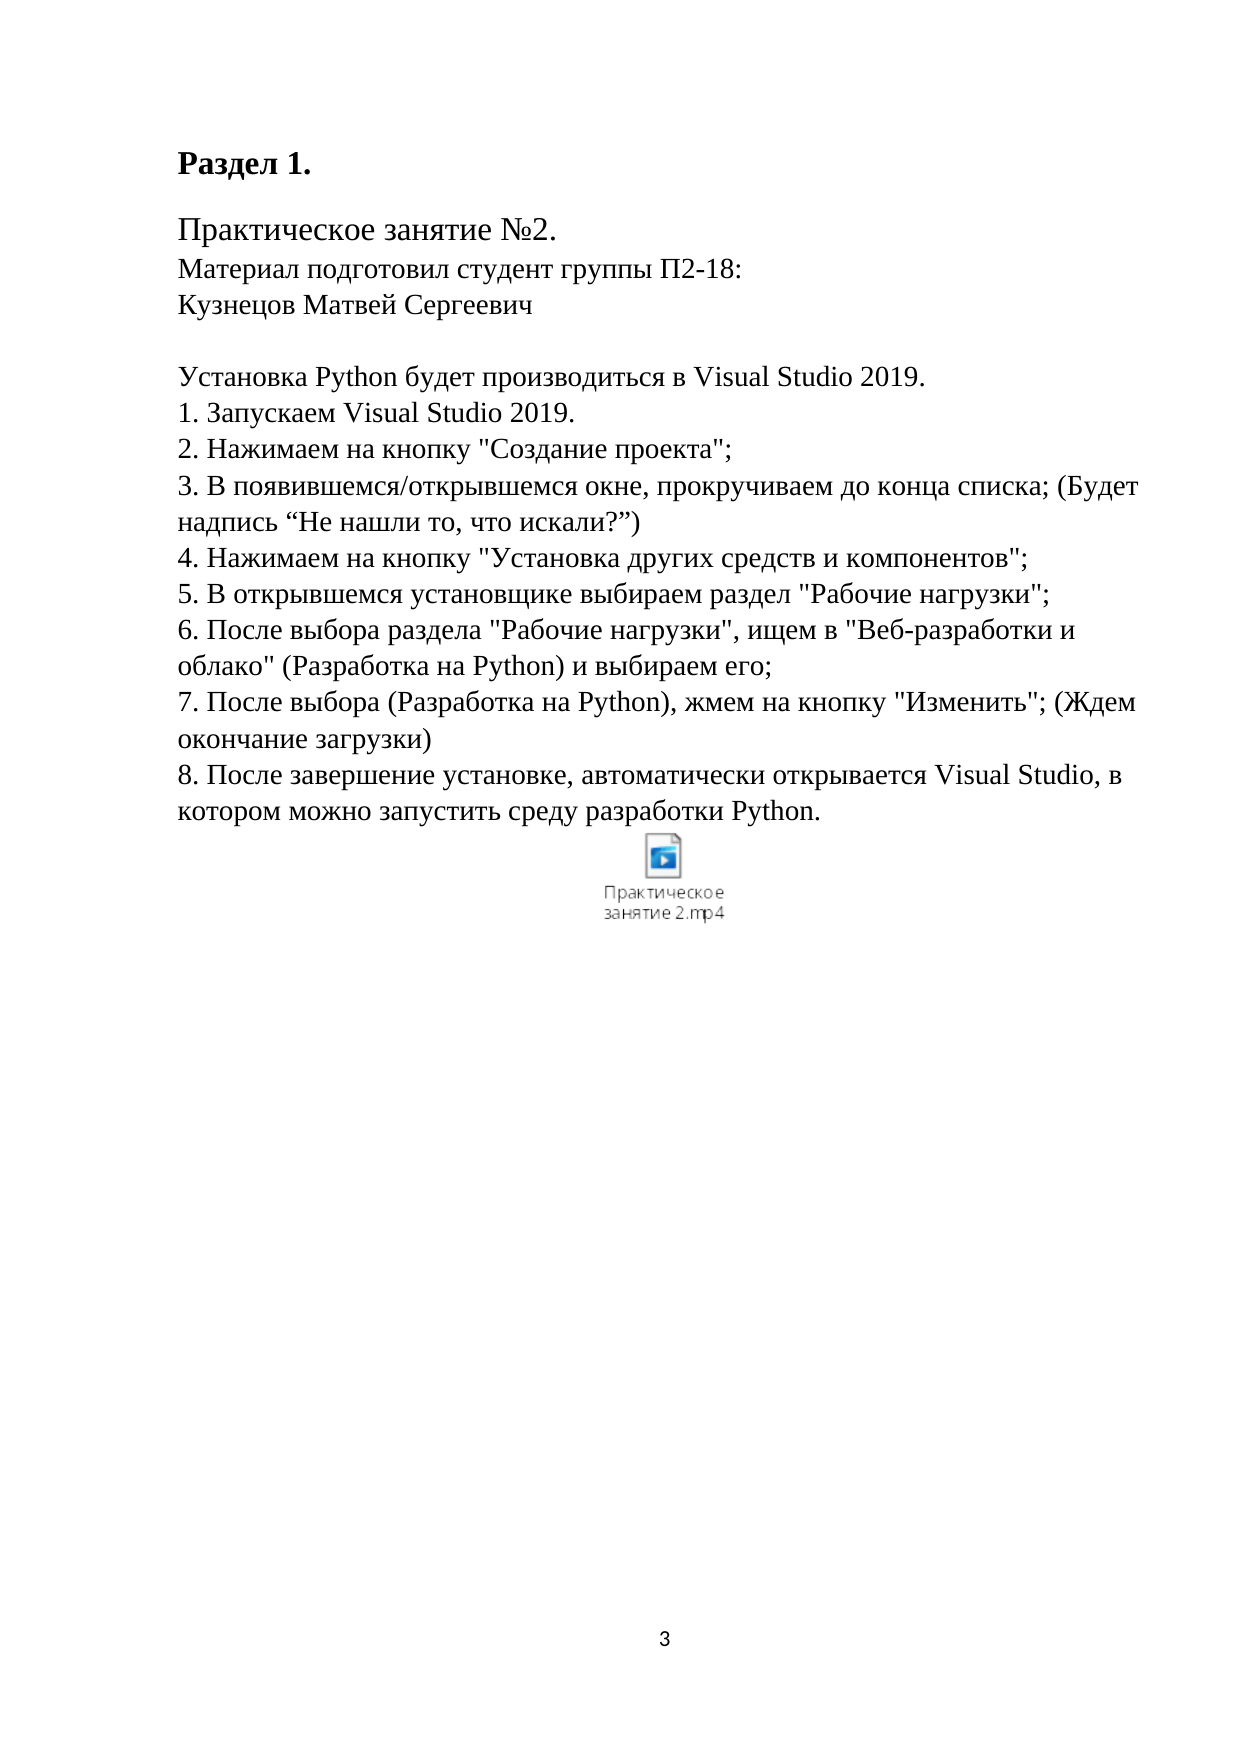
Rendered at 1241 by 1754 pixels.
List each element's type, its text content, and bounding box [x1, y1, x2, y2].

text 2. Нажимаем на кнопку "Создание проекта"; [177, 432, 1152, 465]
text 5. В открывшемся установщике выбираем раздел "Рабочие нагрузки"; [177, 576, 1152, 610]
text 8. После завершение установке, автоматически открывается Visual Studio, в котором можно запустить среду разработки Python. [177, 757, 1152, 827]
text 1. Запускаем Visual Studio 2019. [177, 395, 1152, 429]
text 6. После выбора раздела "Рабочие нагрузки", ищем в "Веб-разработки и облако" (Разработка на Python) и выбираем его; [177, 612, 1152, 682]
text Установка Python будет производиться в Visual Studio 2019. [177, 359, 1152, 393]
text 3. В появившемся/открывшемся окне, прокручиваем до конца списка; (Будет надпись “Не нашли то, что искали?”) [177, 468, 1152, 537]
subtitle Практическое занятие №2. [177, 209, 1152, 248]
text 7. После выбора (Разработка на Python), жмем на кнопку "Изменить"; (Ждем окончание загрузки) [177, 684, 1152, 754]
text 4. Нажимаем на кнопку "Установка других средств и компонентов"; [177, 540, 1152, 573]
text Материал подготовил студент группы П2-18: [177, 251, 1152, 284]
subtitle Раздел 1. [177, 143, 1152, 181]
text Кузнецов Матвей Сергеевич [177, 287, 1152, 321]
